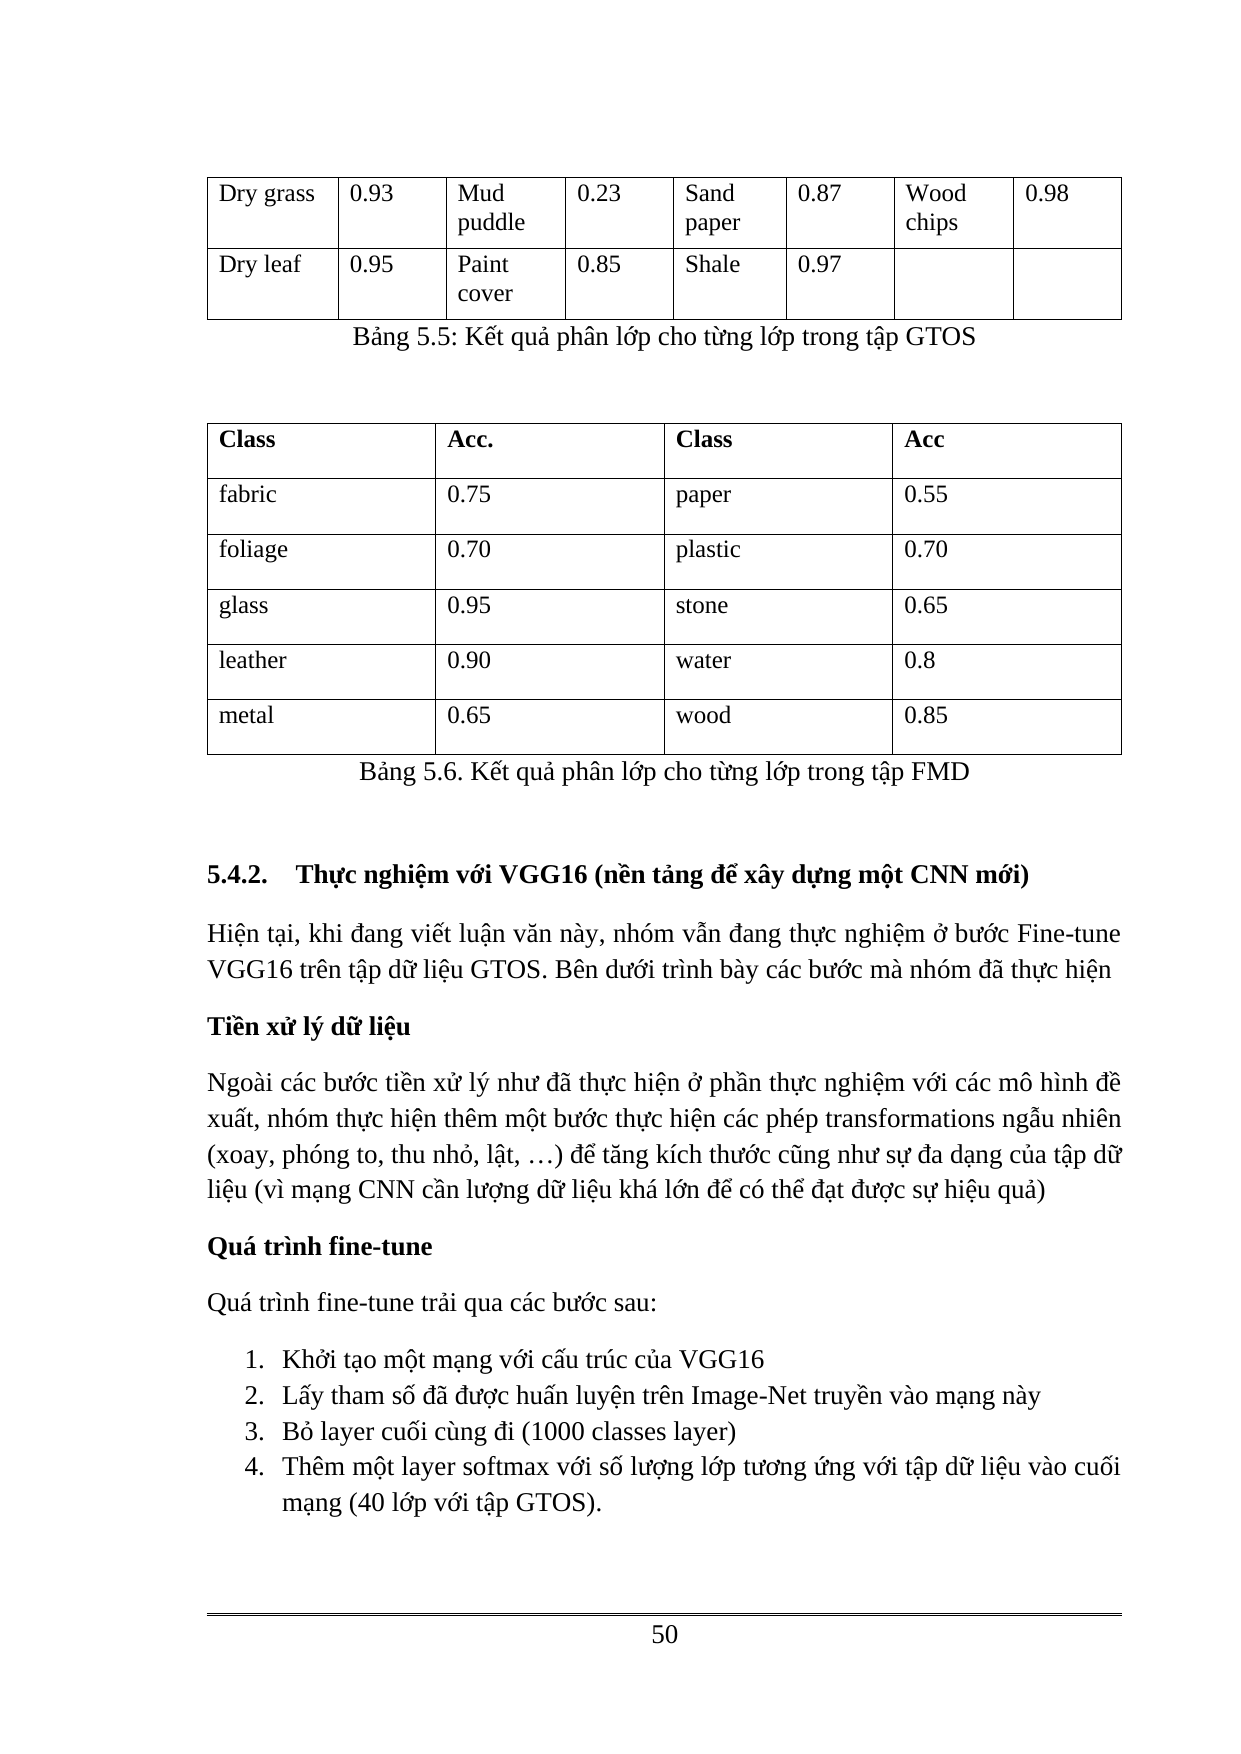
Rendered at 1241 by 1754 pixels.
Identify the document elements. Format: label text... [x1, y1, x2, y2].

text Tiền xử lý dữ liệu [207, 1010, 1122, 1041]
table_cell 0.97 [787, 249, 894, 319]
table_cell stone [665, 590, 892, 644]
table_cell plastic [665, 535, 892, 589]
table_cell 0.87 [787, 178, 894, 248]
table_cell metal [208, 700, 435, 754]
table_cell Dry leaf [208, 249, 338, 319]
table_cell glass [208, 590, 435, 644]
table_cell [1014, 249, 1121, 319]
table_cell wood [665, 700, 892, 754]
table_cell leather [208, 645, 435, 699]
table_cell 0.95 [436, 590, 664, 644]
table_cell [895, 249, 1013, 319]
table_cell 0.85 [566, 249, 673, 319]
table_cell 0.95 [339, 249, 446, 319]
table_header Acc. [436, 424, 664, 478]
table_cell 0.8 [893, 645, 1121, 699]
table_cell 0.65 [893, 590, 1121, 644]
table_header Class [208, 424, 435, 478]
table_cell 0.70 [436, 535, 664, 589]
table_cell 0.98 [1014, 178, 1121, 248]
text Quá trình fine-tune trải qua các bước sau: [207, 1287, 1122, 1318]
table_header Class [665, 424, 892, 478]
table_cell 0.90 [436, 645, 664, 699]
table_cell Wood chips [895, 178, 1013, 248]
text Ngoài các bước tiền xử lý như đã thực hiện ở phần thực nghiệm với các mô hình đề xuất, nhóm thực hiện thêm một bước thực hiện các phép transformations ngẫu nhiên (xoay, phóng to, thu nhỏ, lật, …) để tăng kích thước cũng như sự đa dạng của tập dữ liệu (vì mạng CNN cần lượng dữ liệu khá lớn để có thể đạt được sự hiệu quả) [207, 1066, 1122, 1204]
table_header Acc [893, 424, 1121, 478]
table_cell fabric [208, 479, 435, 533]
text Quá trình fine-tune [207, 1230, 1122, 1261]
table_cell 0.70 [893, 535, 1121, 589]
text Hiện tại, khi đang viết luận văn này, nhóm vẫn đang thực nghiệm ở bước Fine-tune VGG16 trên tập dữ liệu GTOS. Bên dưới trình bày các bước mà nhóm đã thực hiện [207, 917, 1122, 984]
list Lấy tham số đã được huấn luyện trên Image-Net truyền vào mạng này [244, 1379, 1122, 1410]
table_cell 0.55 [893, 479, 1121, 533]
table_cell Shale [674, 249, 786, 319]
table_cell 0.85 [893, 700, 1121, 754]
table_cell 0.65 [436, 700, 664, 754]
table_cell paper [665, 479, 892, 533]
table_cell 0.75 [436, 479, 664, 533]
table_cell Sand paper [674, 178, 786, 248]
table_cell water [665, 645, 892, 699]
table_cell 0.93 [339, 178, 446, 248]
table_cell Mud puddle [447, 178, 565, 248]
table_cell Paint cover [447, 249, 565, 319]
list Thêm một layer softmax với số lượng lớp tương ứng với tập dữ liệu vào cuối mạng (40 lớp với tập GTOS). [244, 1450, 1122, 1517]
subtitle Thực nghiệm với VGG16 (nền tảng để xây dựng một CNN mới) [207, 858, 1122, 889]
table_cell 0.23 [566, 178, 673, 248]
table_cell Dry grass [208, 178, 338, 248]
table_cell foliage [208, 535, 435, 589]
list Khởi tạo một mạng với cấu trúc của VGG16 [244, 1343, 1122, 1374]
list Bỏ layer cuối cùng đi (1000 classes layer) [244, 1414, 1122, 1446]
